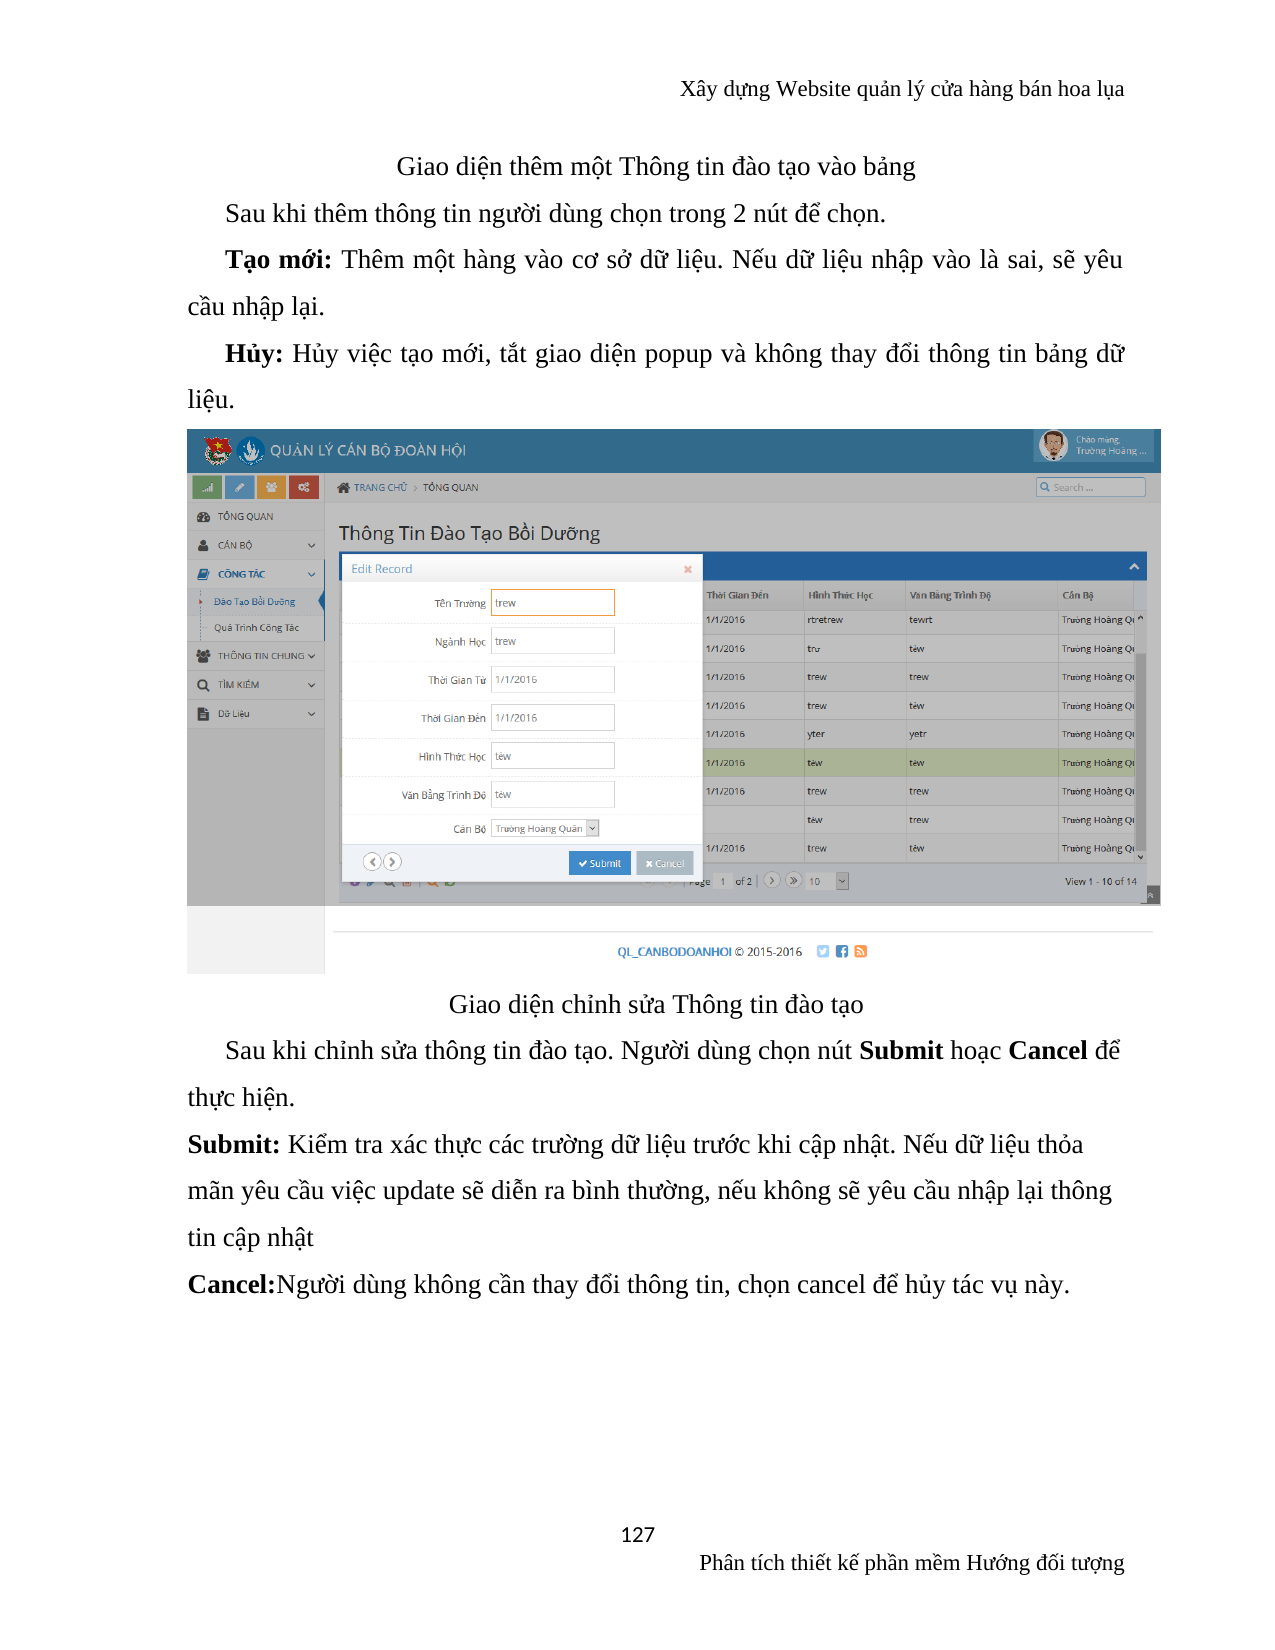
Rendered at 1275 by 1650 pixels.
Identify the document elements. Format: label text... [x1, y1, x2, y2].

list Tạo mới: Thêm một hàng vào cơ sở dữ liệu. Nếu dữ liệu nhập vào là sai, sẽ yêu cầu nhập lại. [187, 243, 1125, 321]
list Giao diện thêm một Thông tin đào tạo vào bảng [187, 150, 1125, 181]
picture [187, 429, 1161, 974]
list Sau khi chỉnh sửa thông tin đào tạo. Người dùng chọn nút Submit hoạc Cancel để thực hiện. [187, 1034, 1125, 1112]
list Hủy: Hủy việc tạo mới, tắt giao diện popup và không thay đổi thông tin bảng dữ liệu. [187, 337, 1125, 414]
list Sau khi thêm thông tin người dùng chọn trong 2 nút để chọn. [187, 197, 1125, 228]
list Giao diện chỉnh sửa Thông tin đào tạo [187, 988, 1125, 1019]
list Submit: Kiểm tra xác thực các trường dữ liệu trước khi cập nhật. Nếu dữ liệu thỏa mãn yêu cầu việc update sẽ diễn ra bình thường, nếu không sẽ yêu cầu nhập lại thông tin cập nhật [187, 1128, 1125, 1252]
list Cancel:Người dùng không cần thay đổi thông tin, chọn cancel để hủy tác vụ này. [187, 1268, 1125, 1299]
